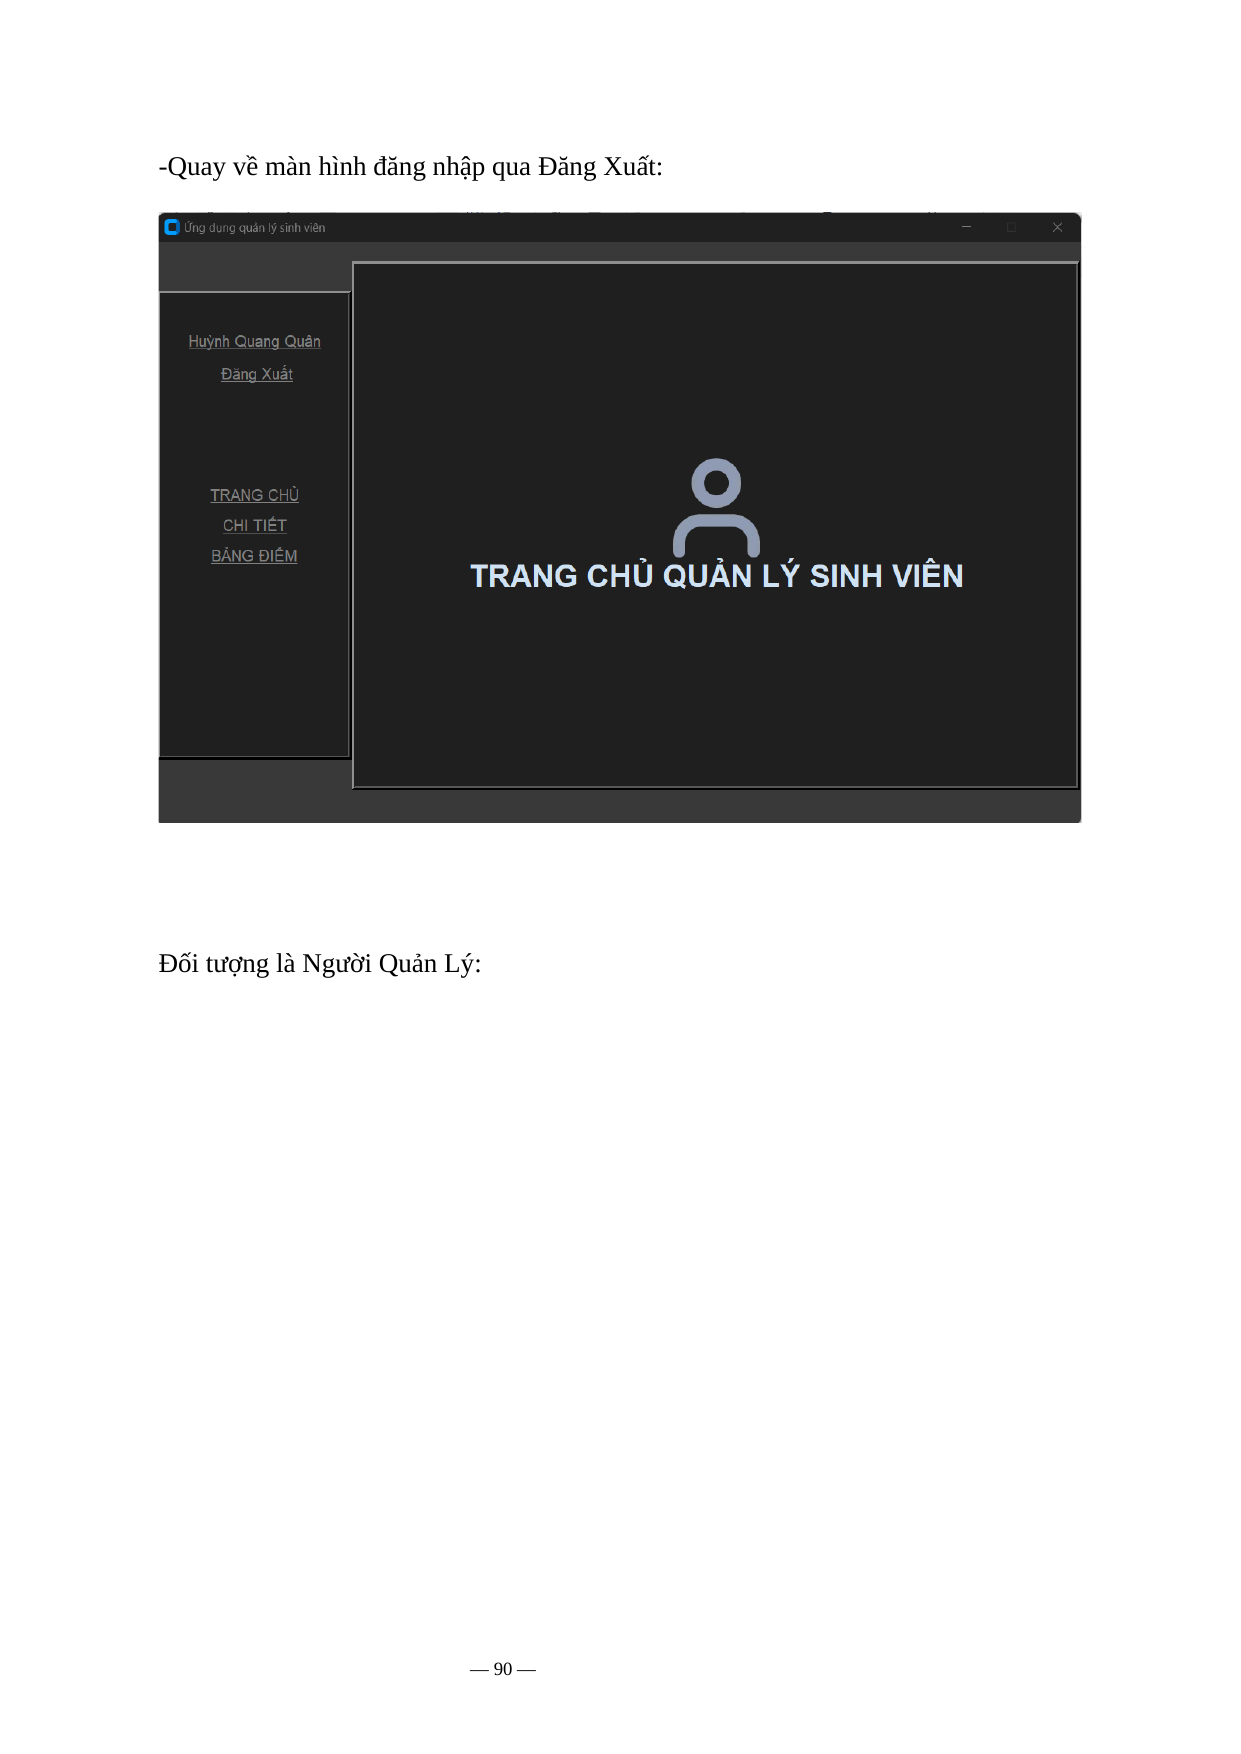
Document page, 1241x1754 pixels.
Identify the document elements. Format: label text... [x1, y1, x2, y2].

picture [158, 212, 1082, 823]
list Đối tượng là Người Quản Lý: [158, 947, 1082, 978]
list -Quay về màn hình đăng nhập qua Đăng Xuất: [158, 150, 1082, 181]
